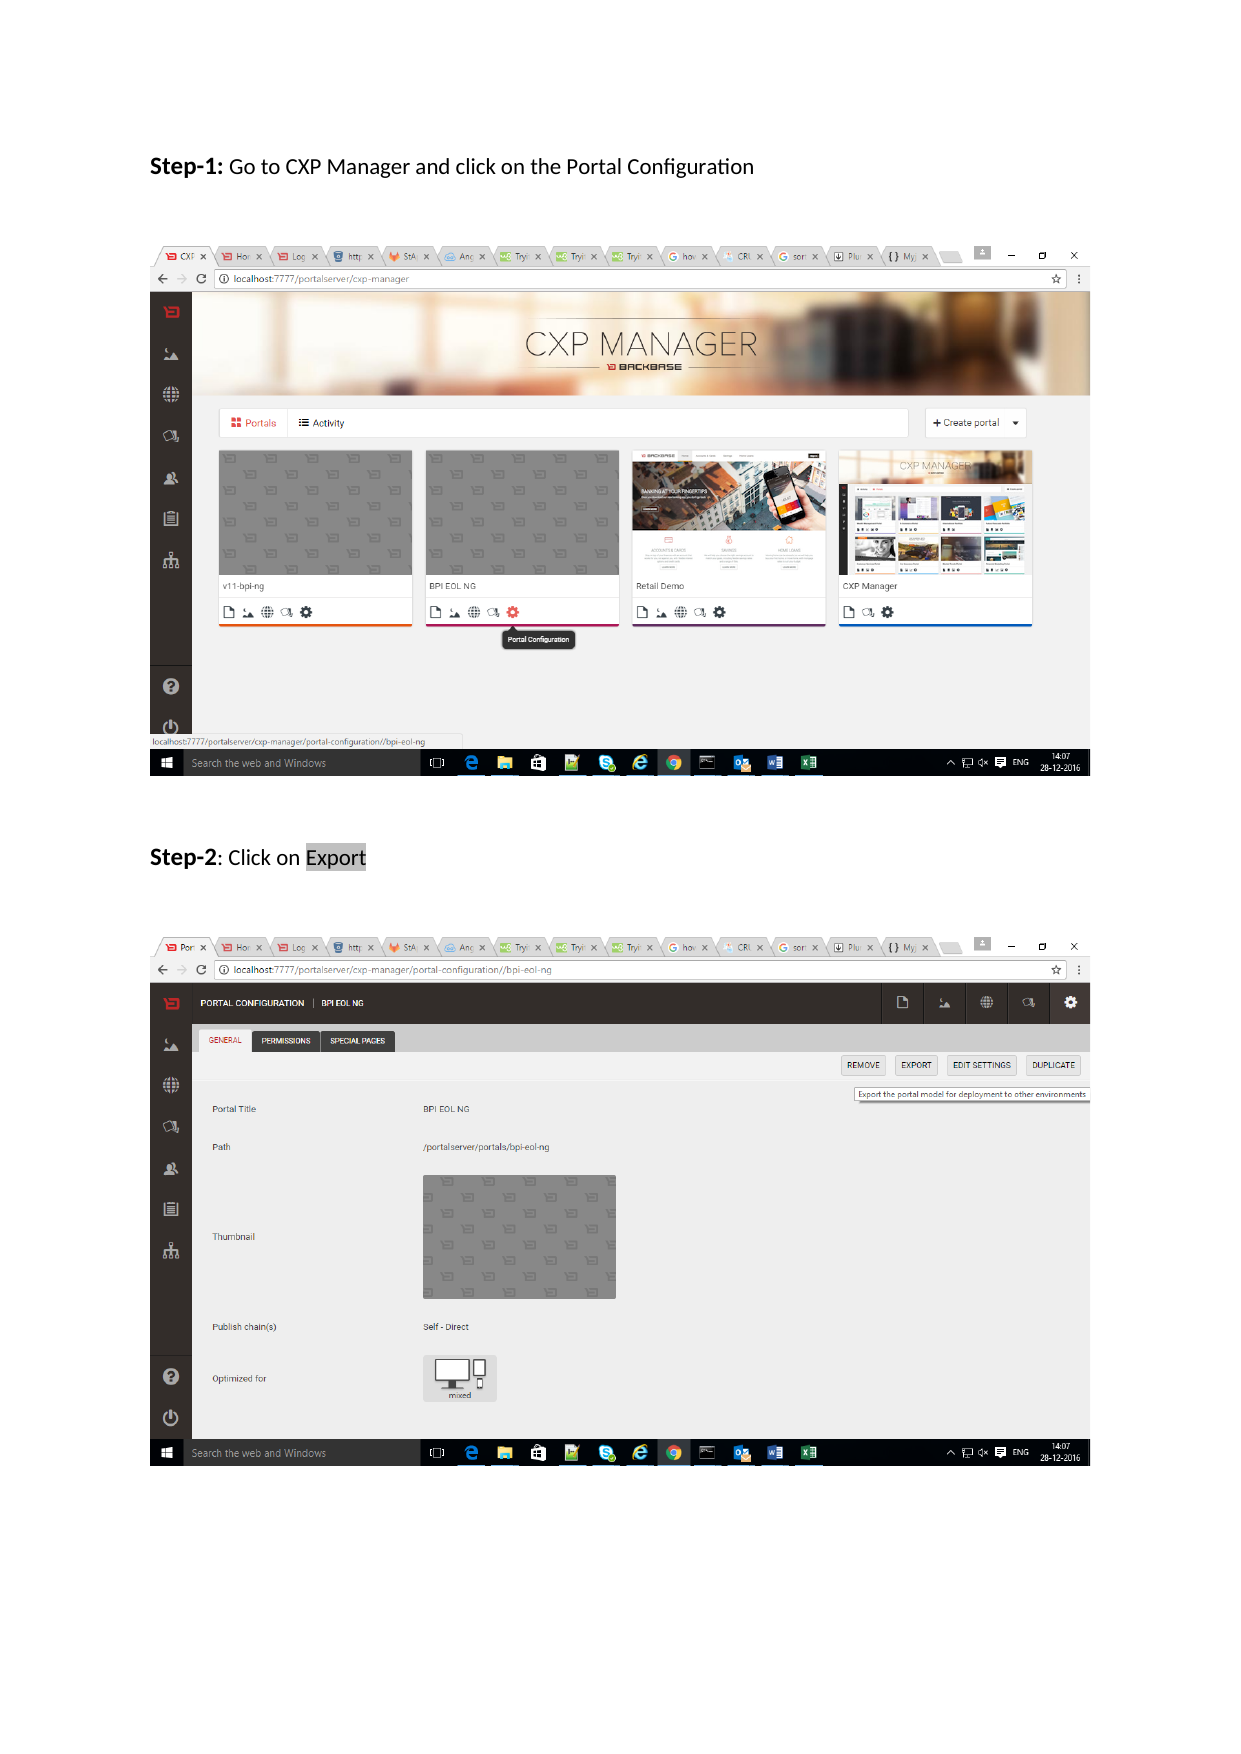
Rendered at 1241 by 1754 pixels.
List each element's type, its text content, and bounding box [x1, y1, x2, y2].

text Step-2: Click on Export [150, 841, 1090, 871]
picture [150, 246, 1091, 776]
picture [150, 937, 1091, 1466]
text Step-1: Go to CXP Manager and click on the Portal Configuration [150, 150, 1090, 181]
